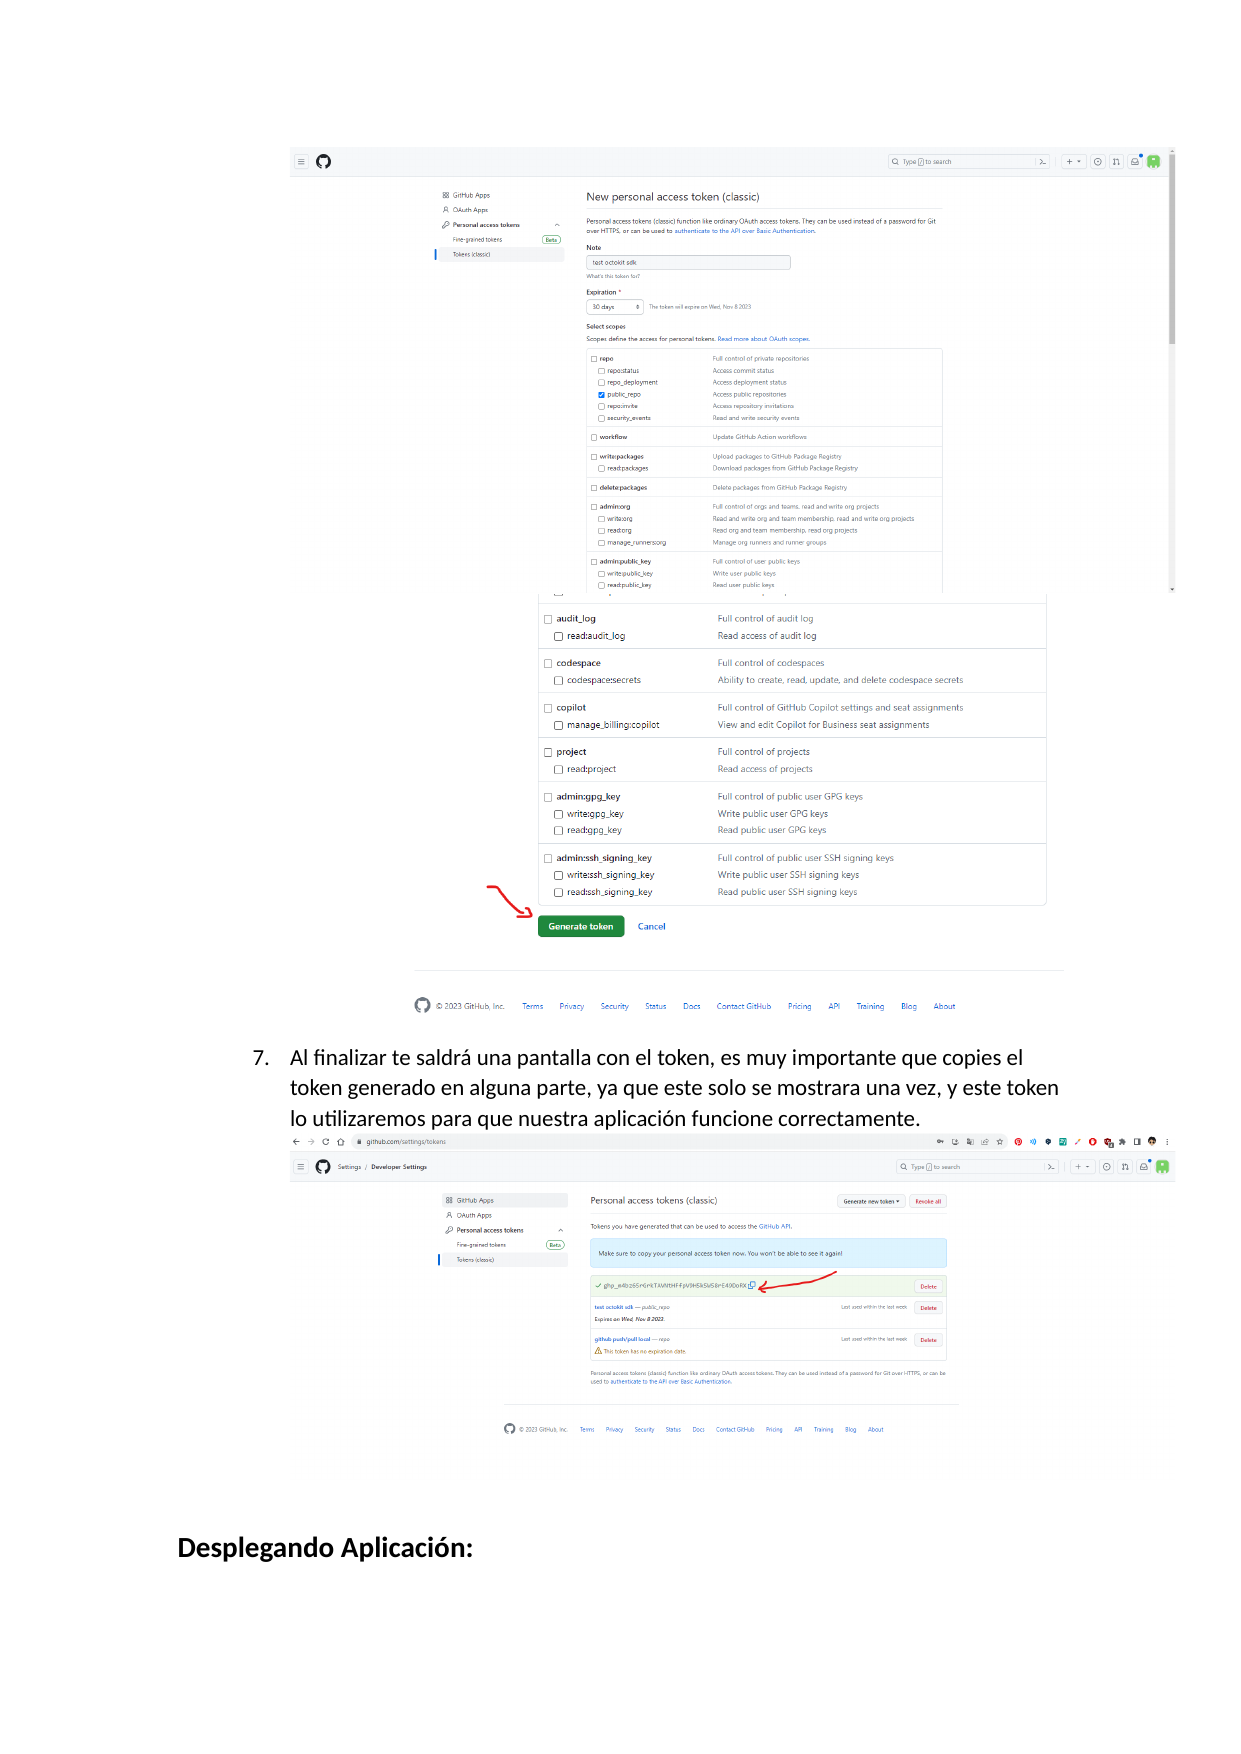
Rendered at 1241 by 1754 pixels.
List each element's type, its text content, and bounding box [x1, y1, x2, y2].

picture [289, 594, 1176, 1042]
picture [289, 147, 1176, 593]
picture [289, 1133, 1176, 1480]
text Desplegando Aplicación: [177, 1529, 1063, 1564]
